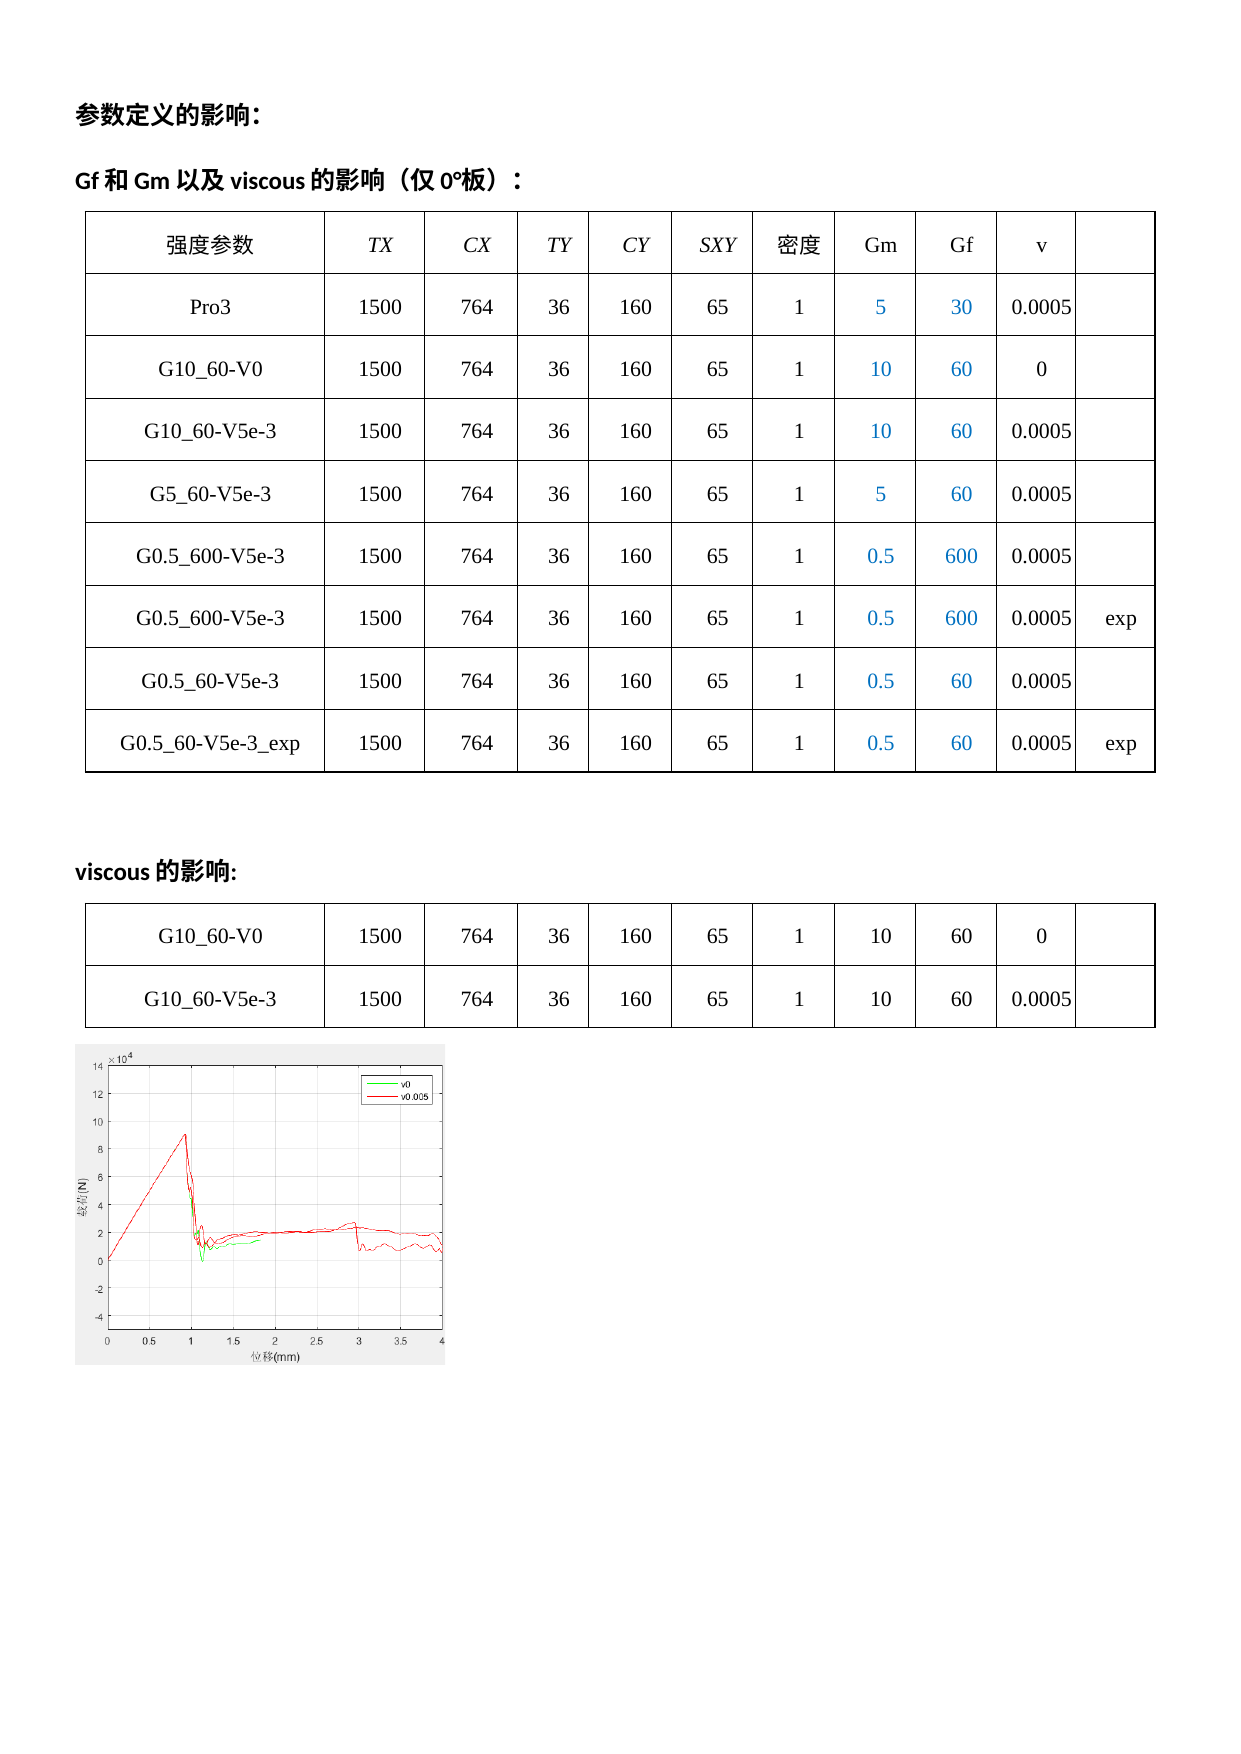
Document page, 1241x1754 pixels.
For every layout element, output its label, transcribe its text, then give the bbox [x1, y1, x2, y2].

table_cell 60 [916, 710, 996, 771]
table_cell 10 [835, 336, 915, 398]
text viscous的影响: [75, 837, 1176, 902]
table_cell 0.5 [835, 648, 915, 709]
table_cell 764 [425, 648, 517, 709]
table_cell 160 [589, 274, 671, 335]
table_cell exp [1076, 586, 1154, 647]
table_header v [997, 212, 1075, 273]
table_cell 160 [589, 399, 671, 460]
table_cell 1 [753, 648, 834, 709]
table_cell 600 [916, 523, 996, 584]
table_header 764 [425, 904, 517, 965]
table_header 0 [997, 904, 1075, 965]
table_cell 0.0005 [997, 274, 1075, 335]
table_cell 0.5 [835, 586, 915, 647]
table_cell 1500 [325, 710, 424, 771]
table_cell 36 [518, 523, 588, 584]
table_cell 160 [589, 586, 671, 647]
table_cell 160 [589, 523, 671, 584]
table_header [1076, 904, 1154, 965]
table_cell 10 [835, 966, 915, 1027]
table_cell 0 [997, 336, 1075, 398]
table_cell [1076, 336, 1154, 398]
table_cell G0.5_600-V5e-3 [86, 586, 324, 647]
table_cell 764 [425, 710, 517, 771]
table_cell 65 [672, 336, 752, 398]
table_cell 60 [916, 399, 996, 460]
table_cell 65 [672, 461, 752, 522]
table_cell 1 [753, 966, 834, 1027]
table_cell 160 [589, 710, 671, 771]
table_cell 60 [916, 648, 996, 709]
table_cell 1 [753, 399, 834, 460]
table_cell 1 [753, 586, 834, 647]
table_cell 1 [753, 274, 834, 335]
table_cell 1500 [325, 461, 424, 522]
table_cell 160 [589, 966, 671, 1027]
table_cell 160 [589, 461, 671, 522]
table_header 10 [835, 904, 915, 965]
table_cell 1500 [325, 399, 424, 460]
table_cell 60 [916, 461, 996, 522]
table_cell 60 [916, 966, 996, 1027]
table_cell G10_60-V5e-3 [86, 966, 324, 1027]
table_cell 5 [835, 274, 915, 335]
table_header 65 [672, 904, 752, 965]
table_cell Pro3 [86, 274, 324, 335]
table_cell [1076, 274, 1154, 335]
table_cell 65 [672, 586, 752, 647]
table_cell 0.5 [835, 523, 915, 584]
table_header CX [425, 212, 517, 273]
table_cell 1 [753, 336, 834, 398]
table_cell 0.0005 [997, 461, 1075, 522]
table_cell 0.0005 [997, 523, 1075, 584]
table_cell 600 [916, 586, 996, 647]
table_cell 36 [518, 336, 588, 398]
table_cell 1500 [325, 336, 424, 398]
table_header G10_60-V0 [86, 904, 324, 965]
text 参数定义的影响： [75, 81, 1165, 146]
table_cell 65 [672, 274, 752, 335]
table_header 160 [589, 904, 671, 965]
table_cell 30 [916, 274, 996, 335]
table_cell G0.5_60-V5e-3 [86, 648, 324, 709]
table_cell 36 [518, 586, 588, 647]
table_cell 1500 [325, 274, 424, 335]
table_cell 0.0005 [997, 966, 1075, 1027]
table_header CY [589, 212, 671, 273]
table_header 1500 [325, 904, 424, 965]
table_cell 764 [425, 336, 517, 398]
table_header TY [518, 212, 588, 273]
table_cell G5_60-V5e-3 [86, 461, 324, 522]
table_header 1 [753, 904, 834, 965]
table_header [1076, 212, 1154, 273]
table_cell 65 [672, 966, 752, 1027]
table_cell 65 [672, 523, 752, 584]
table_cell 36 [518, 966, 588, 1027]
table_cell 0.5 [835, 710, 915, 771]
table_cell G10_60-V5e-3 [86, 399, 324, 460]
table_cell 60 [916, 336, 996, 398]
table_cell 1500 [325, 586, 424, 647]
table_cell 36 [518, 461, 588, 522]
table_cell [1076, 399, 1154, 460]
table_cell 1 [753, 461, 834, 522]
table_cell [1076, 461, 1154, 522]
table_cell 160 [589, 648, 671, 709]
table_cell 10 [835, 399, 915, 460]
table_cell 764 [425, 523, 517, 584]
table_header TX [325, 212, 424, 273]
table_cell 1500 [325, 648, 424, 709]
table_header 36 [518, 904, 588, 965]
table_cell [1076, 966, 1154, 1027]
table_cell 764 [425, 586, 517, 647]
picture [75, 1044, 446, 1365]
table_cell G10_60-V0 [86, 336, 324, 398]
table_cell G0.5_600-V5e-3 [86, 523, 324, 584]
table_cell 36 [518, 648, 588, 709]
table_cell G0.5_60-V5e-3_exp [86, 710, 324, 771]
table_cell 764 [425, 274, 517, 335]
table_header 60 [916, 904, 996, 965]
text Gf和Gm以及viscous的影响（仅0°板）： [75, 146, 1165, 211]
table_cell exp [1076, 710, 1154, 771]
table_cell 764 [425, 399, 517, 460]
table_header Gm [835, 212, 915, 273]
table_cell 1 [753, 710, 834, 771]
table_cell [1076, 648, 1154, 709]
table_cell 0.0005 [997, 586, 1075, 647]
table_cell 65 [672, 710, 752, 771]
table_cell 5 [835, 461, 915, 522]
table_cell 36 [518, 710, 588, 771]
table_cell 160 [589, 336, 671, 398]
table_cell 1 [753, 523, 834, 584]
table_cell 0.0005 [997, 399, 1075, 460]
table_header 密度 [753, 212, 834, 273]
table_cell 764 [425, 461, 517, 522]
table_header SXY [672, 212, 752, 273]
table_header 强度参数 [86, 212, 324, 273]
table_cell 36 [518, 274, 588, 335]
table_cell 0.0005 [997, 710, 1075, 771]
table_cell 1500 [325, 966, 424, 1027]
table_cell 0.0005 [997, 648, 1075, 709]
table_cell 764 [425, 966, 517, 1027]
table_cell [1076, 523, 1154, 584]
table_cell 36 [518, 399, 588, 460]
table_cell 65 [672, 648, 752, 709]
table_cell 65 [672, 399, 752, 460]
table_header Gf [916, 212, 996, 273]
table_cell 1500 [325, 523, 424, 584]
